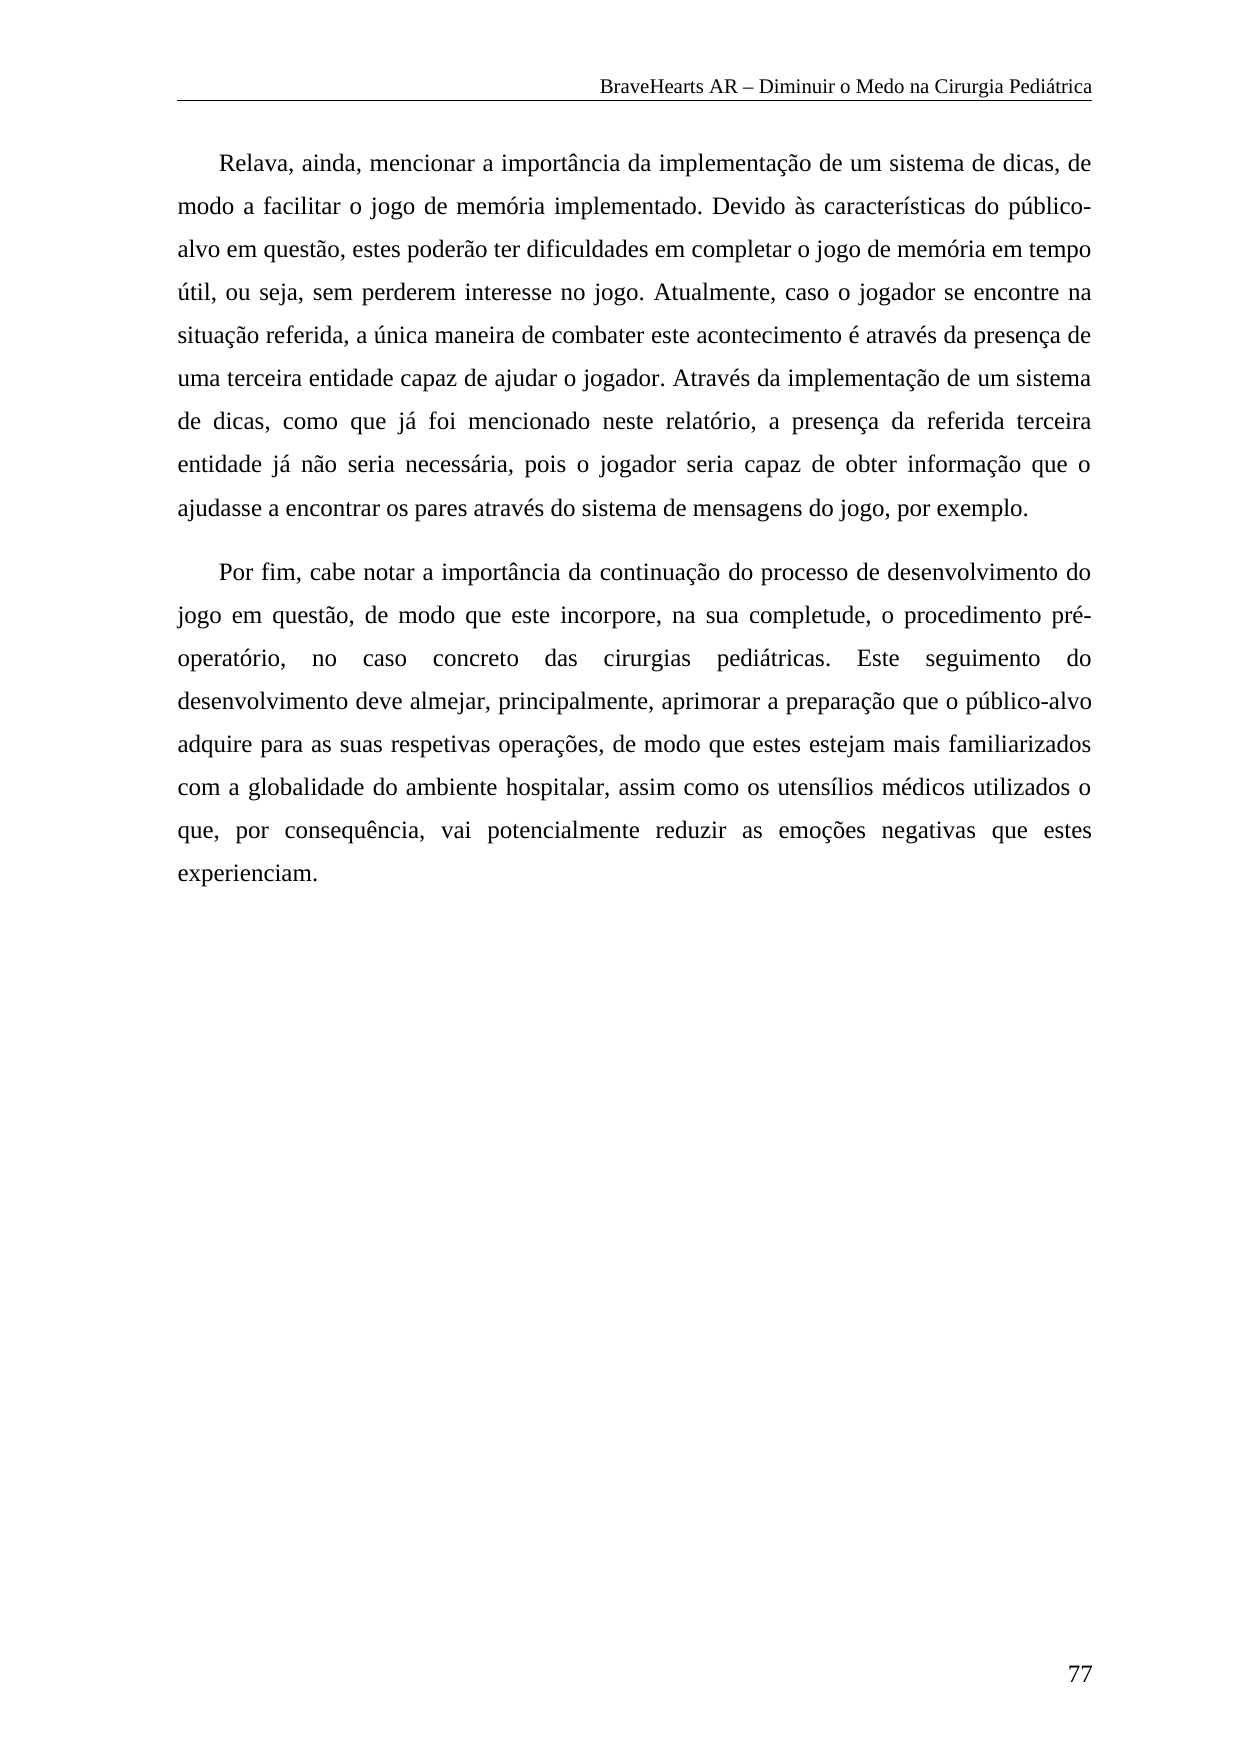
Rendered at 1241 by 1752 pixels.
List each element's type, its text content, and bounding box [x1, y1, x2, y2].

text Relava, ainda, mencionar a importância da implementação de um sistema de dicas, de modo a facilitar o jogo de memória implementado. Devido às características do público-alvo em questão, estes poderão ter dificuldades em completar o jogo de memória em tempo útil, ou seja, sem perderem interesse no jogo. Atualmente, caso o jogador se encontre na situação referida, a única maneira de combater este acontecimento é através da presença de uma terceira entidade capaz de ajudar o jogador. Através da implementação de um sistema de dicas, como que já foi mencionado neste relatório, a presença da referida terceira entidade já não seria necessária, pois o jogador seria capaz de obter informação que o ajudasse a encontrar os pares através do sistema de mensagens do jogo, por exemplo. [177, 148, 1092, 521]
text Por fim, cabe notar a importância da continuação do processo de desenvolvimento do jogo em questão, de modo que este incorpore, na sua completude, o procedimento pré-operatório, no caso concreto das cirurgias pediátricas. Este seguimento do desenvolvimento deve almejar, principalmente, aprimorar a preparação que o público-alvo adquire para as suas respetivas operações, de modo que estes estejam mais familiarizados com a globalidade do ambiente hospitalar, assim como os utensílios médicos utilizados o que, por consequência, vai potencialmente reduzir as emoções negativas que estes experienciam. [177, 557, 1092, 887]
